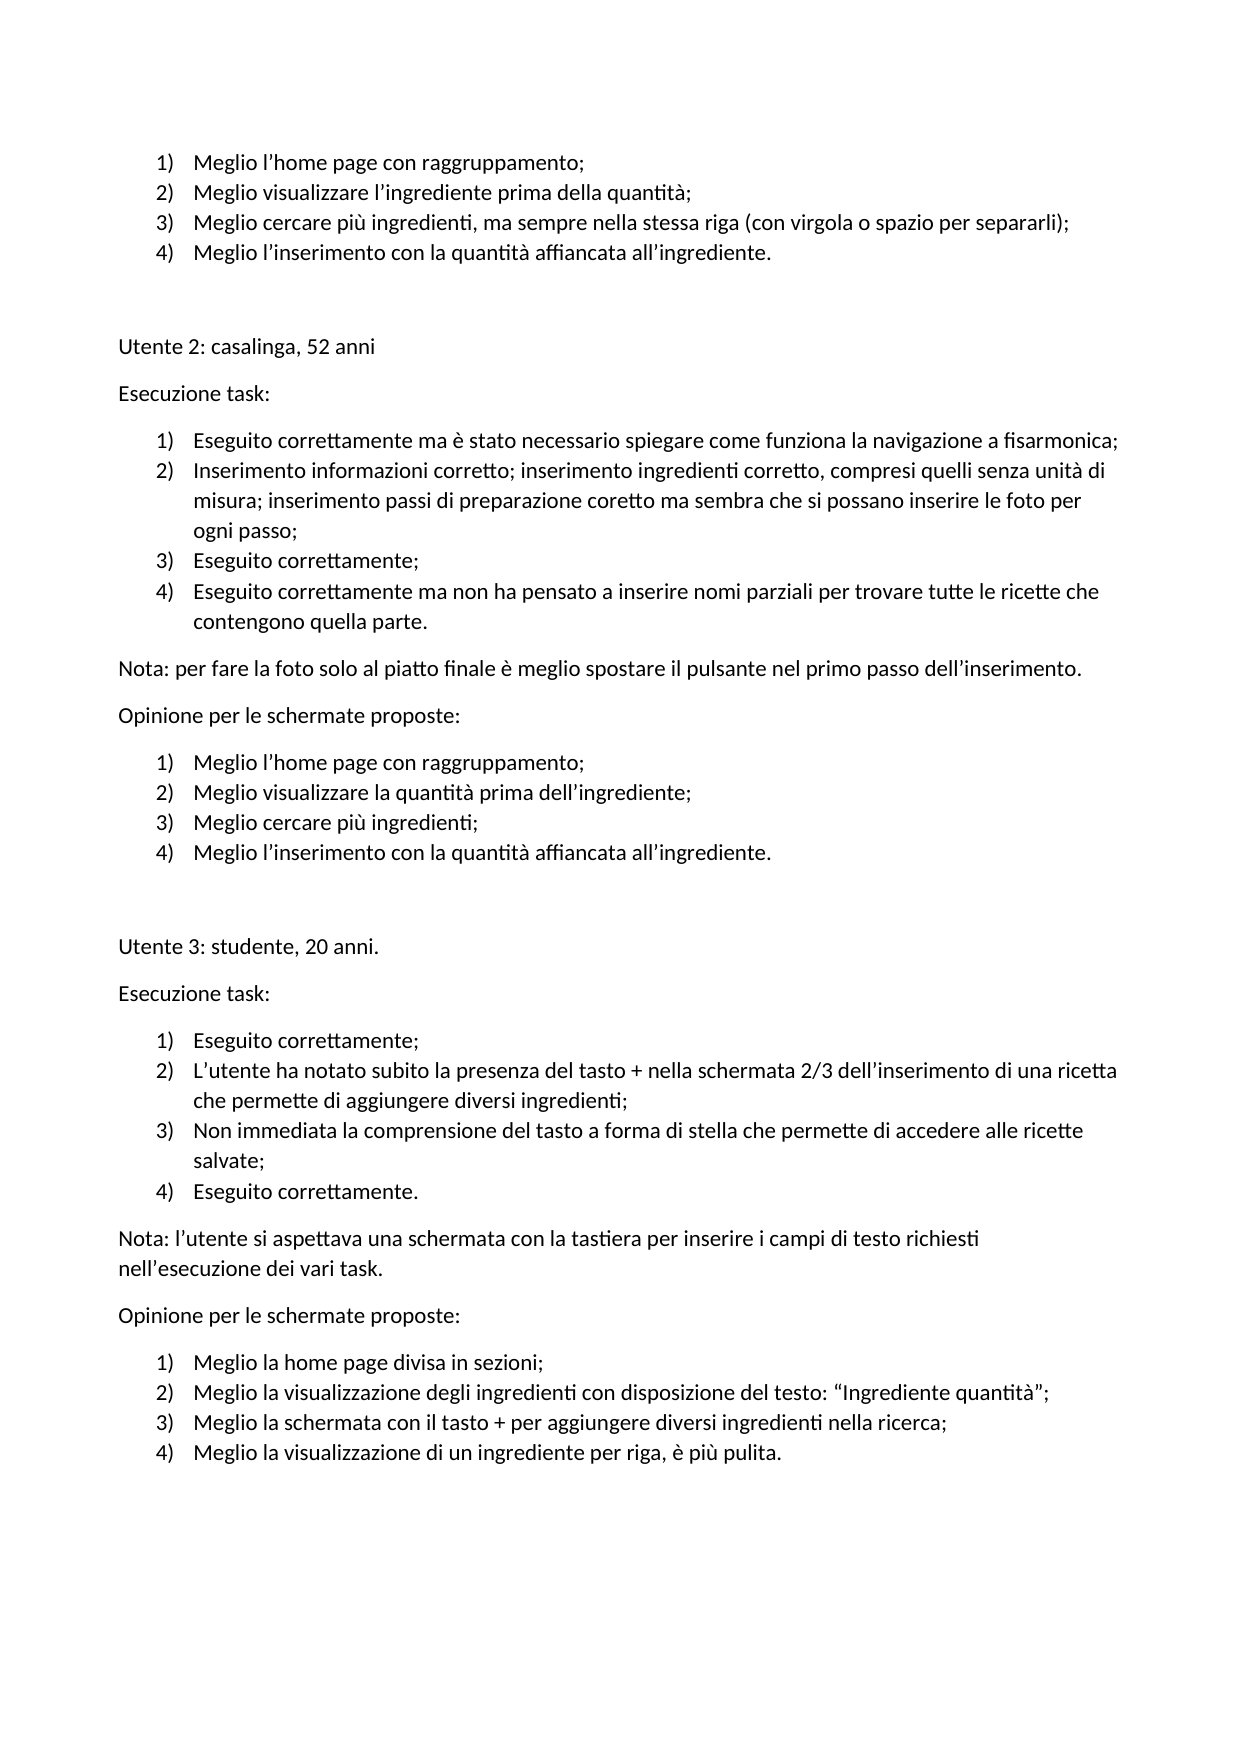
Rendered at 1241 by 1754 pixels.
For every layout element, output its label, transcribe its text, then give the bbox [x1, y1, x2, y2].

list Meglio l’inserimento con la quantità affiancata all’ingrediente. [156, 238, 1122, 266]
text Utente 2: casalinga, 52 anni [118, 332, 1122, 360]
list Meglio visualizzare la quantità prima dell’ingrediente; [156, 778, 1122, 806]
text Esecuzione task: [118, 979, 1122, 1007]
list Eseguito correttamente; [156, 1026, 1122, 1054]
text Nota: per fare la foto solo al piatto finale è meglio spostare il pulsante nel primo passo dell’inserimento. [118, 654, 1122, 682]
list Non immediata la comprensione del tasto a forma di stella che permette di accedere alle ricette salvate; [156, 1116, 1122, 1174]
list Eseguito correttamente ma è stato necessario spiegare come funziona la navigazione a fisarmonica; [156, 426, 1122, 454]
list Eseguito correttamente; [156, 547, 1122, 574]
text Nota: l’utente si aspettava una schermata con la tastiera per inserire i campi di testo richiesti nell’esecuzione dei vari task. [118, 1224, 1122, 1282]
list Meglio l’home page con raggruppamento; [156, 148, 1122, 176]
list Inserimento informazioni corretto; inserimento ingredienti corretto, compresi quelli senza unità di misura; inserimento passi di preparazione coretto ma sembra che si possano inserire le foto per ogni passo; [156, 456, 1122, 544]
list Meglio la visualizzazione di un ingrediente per riga, è più pulita. [156, 1438, 1122, 1466]
text Utente 3: studente, 20 anni. [118, 932, 1122, 960]
list L’utente ha notato subito la presenza del tasto + nella schermata 2/3 dell’inserimento di una ricetta che permette di aggiungere diversi ingredienti; [156, 1056, 1122, 1114]
list Meglio cercare più ingredienti; [156, 808, 1122, 836]
list Meglio l’home page con raggruppamento; [156, 748, 1122, 776]
text Opinione per le schermate proposte: [118, 701, 1122, 729]
list Eseguito correttamente ma non ha pensato a inserire nomi parziali per trovare tutte le ricette che contengono quella parte. [156, 577, 1122, 635]
list Meglio l’inserimento con la quantità affiancata all’ingrediente. [156, 838, 1122, 866]
list Meglio visualizzare l’ingrediente prima della quantità; [156, 178, 1122, 206]
list Meglio la home page divisa in sezioni; [156, 1348, 1122, 1376]
list Meglio cercare più ingredienti, ma sempre nella stessa riga (con virgola o spazio per separarli); [156, 208, 1122, 236]
text Esecuzione task: [118, 379, 1122, 407]
text Opinione per le schermate proposte: [118, 1301, 1122, 1329]
list Meglio la visualizzazione degli ingredienti con disposizione del testo: “Ingrediente quantità”; [156, 1378, 1122, 1406]
list Eseguito correttamente. [156, 1177, 1122, 1205]
list Meglio la schermata con il tasto + per aggiungere diversi ingredienti nella ricerca; [156, 1408, 1122, 1436]
